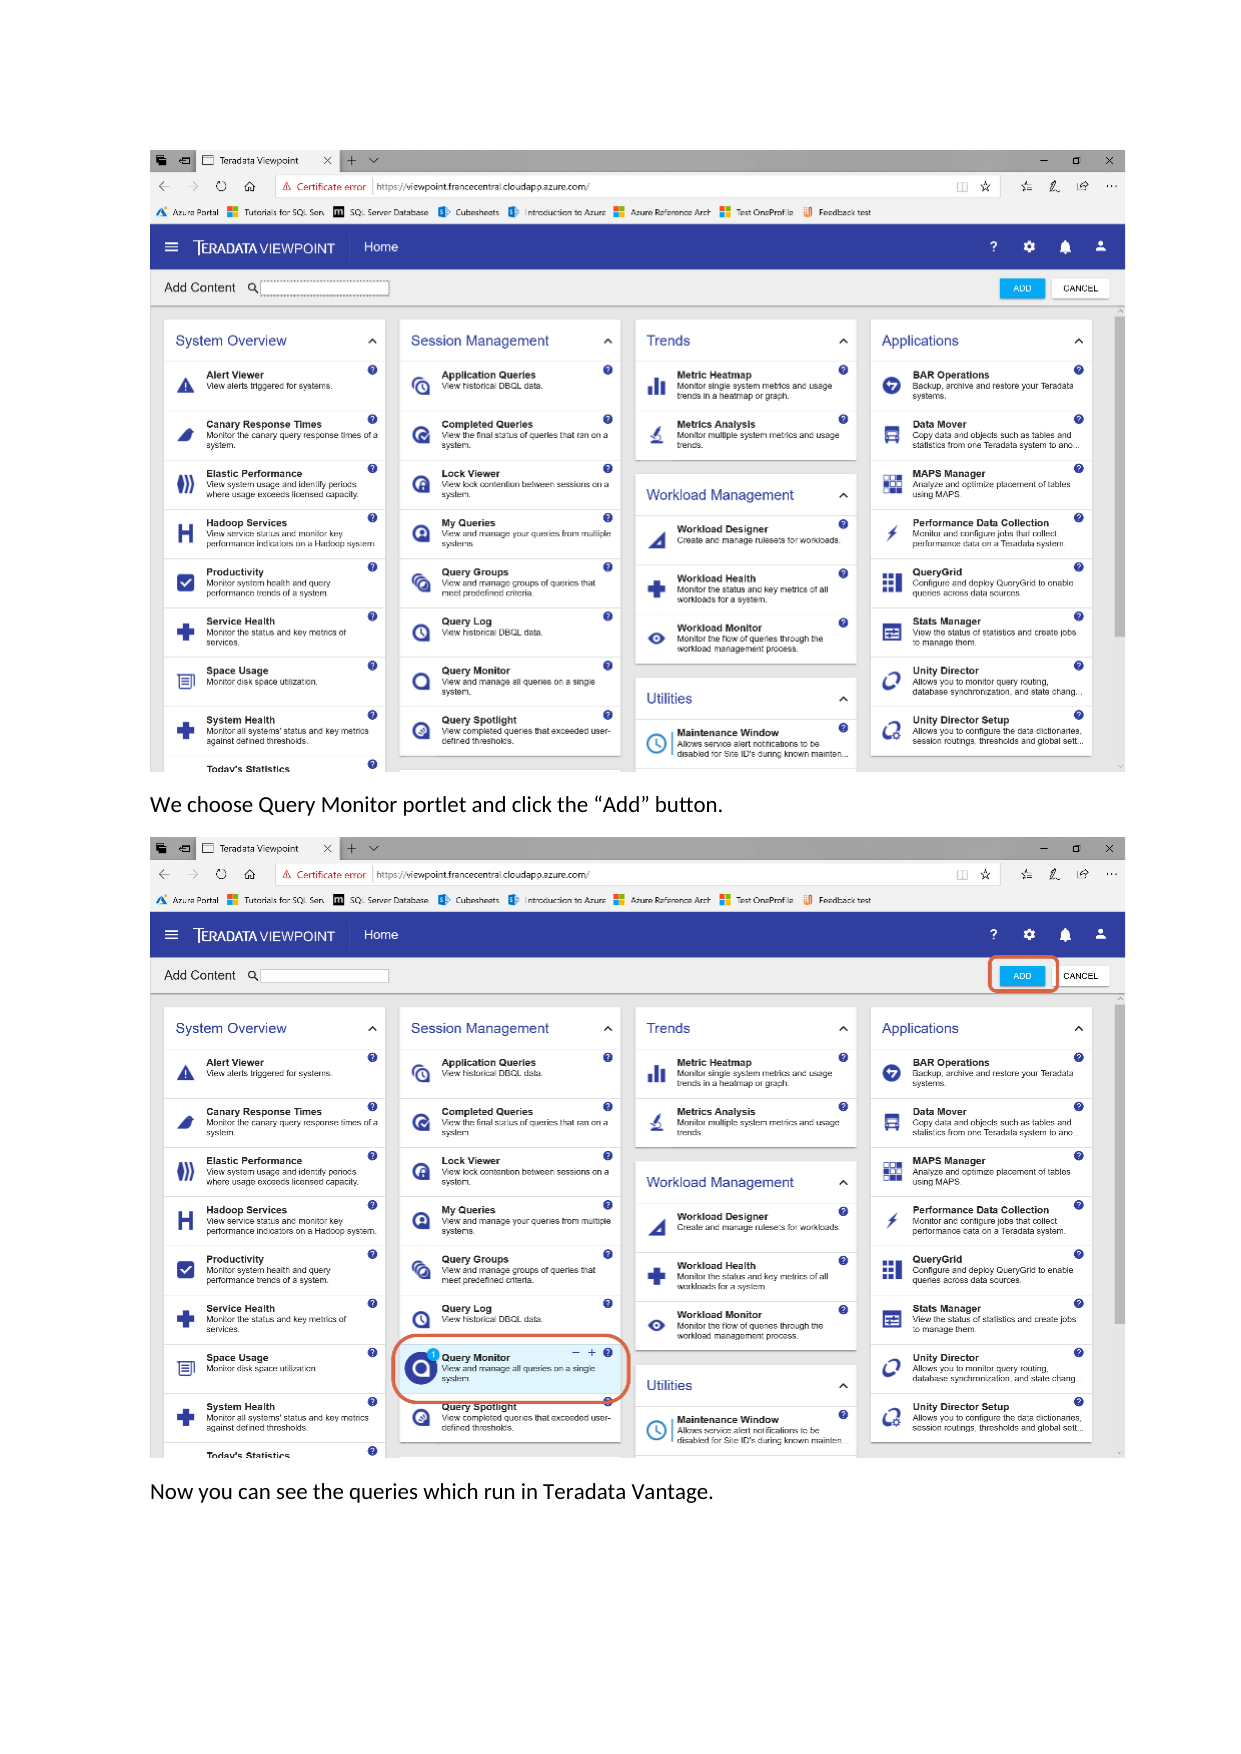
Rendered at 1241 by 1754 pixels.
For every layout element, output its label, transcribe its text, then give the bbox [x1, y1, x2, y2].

picture [150, 837, 1125, 1458]
picture [150, 150, 1125, 772]
text Now you can see the queries which run in Teradata Vantage. [150, 1477, 1090, 1505]
text We choose Query Monitor portlet and click the “Add” button. [150, 790, 1090, 818]
